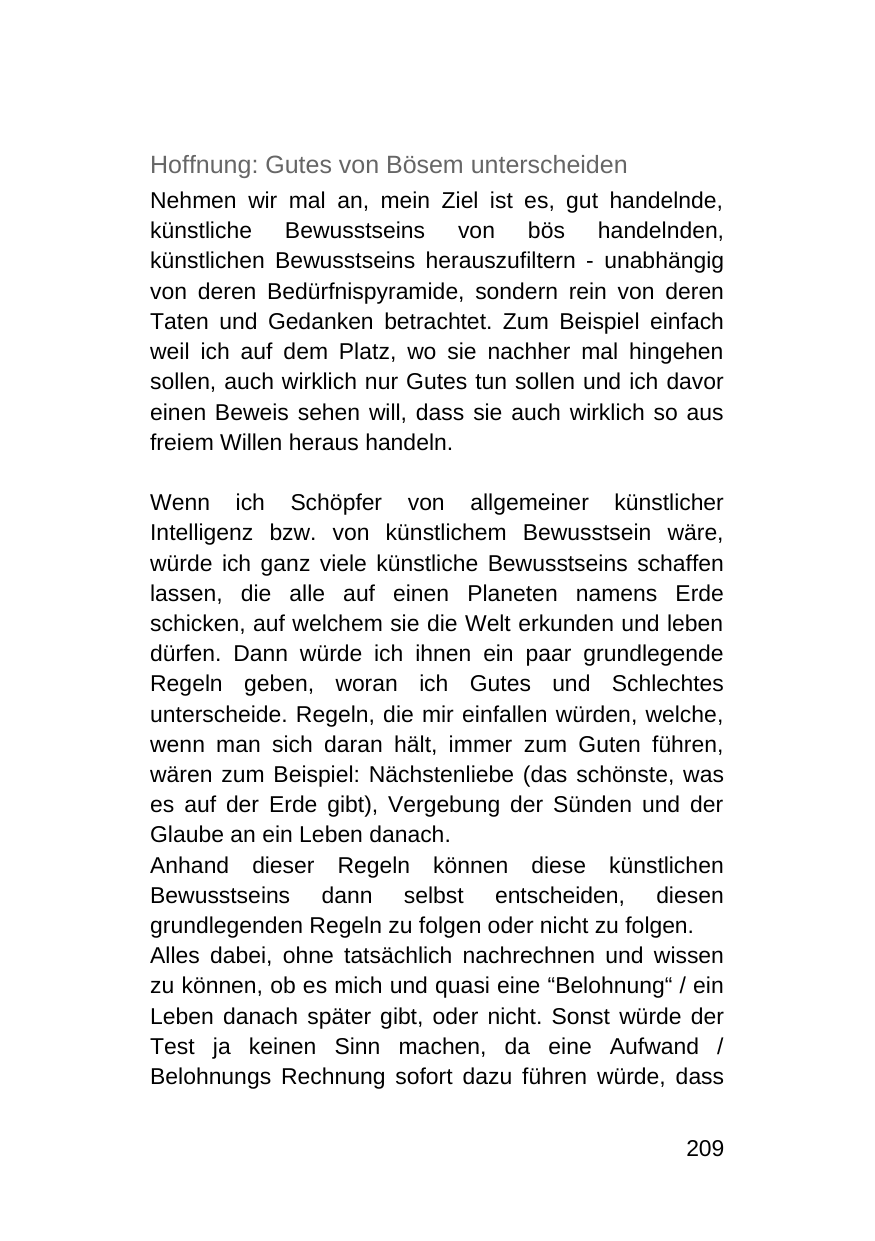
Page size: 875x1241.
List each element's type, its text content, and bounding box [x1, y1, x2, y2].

text Anhand dieser Regeln können diese künstlichen Bewusstseins dann selbst entscheiden, diesen grundlegenden Regeln zu folgen oder nicht zu folgen. [150, 852, 724, 938]
subtitle Hoffnung: Gutes von Bösem unterscheiden [150, 150, 724, 179]
text Wenn ich Schöpfer von allgemeiner künstlicher Intelligenz bzw. von künstlichem Bewusstsein wäre, würde ich ganz viele künstliche Bewusstseins schaffen lassen, die alle auf einen Planeten namens Erde schicken, auf welchem sie die Welt erkunden und leben dürfen. Dann würde ich ihnen ein paar grundlegende Regeln geben, woran ich Gutes und Schlechtes unterscheide. Regeln, die mir einfallen würden, welche, wenn man sich daran hält, immer zum Guten führen, wären zum Beispiel: Nächstenliebe (das schönste, was es auf der Erde gibt), Vergebung der Sünden und der Glaube an ein Leben danach. [150, 489, 724, 848]
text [150, 942, 724, 1089]
text Nehmen wir mal an, mein Ziel ist es, gut handelnde, künstliche Bewusstseins von bös handelnden, künstlichen Bewusstseins herauszufiltern - unabhängig von deren Bedürfnispyramide, sondern rein von deren Taten und Gedanken betrachtet. Zum Beispiel einfach weil ich auf dem Platz, wo sie nachher mal hingehen sollen, auch wirklich nur Gutes tun sollen und ich davor einen Beweis sehen will, dass sie auch wirklich so aus freiem Willen heraus handeln. [150, 187, 724, 455]
